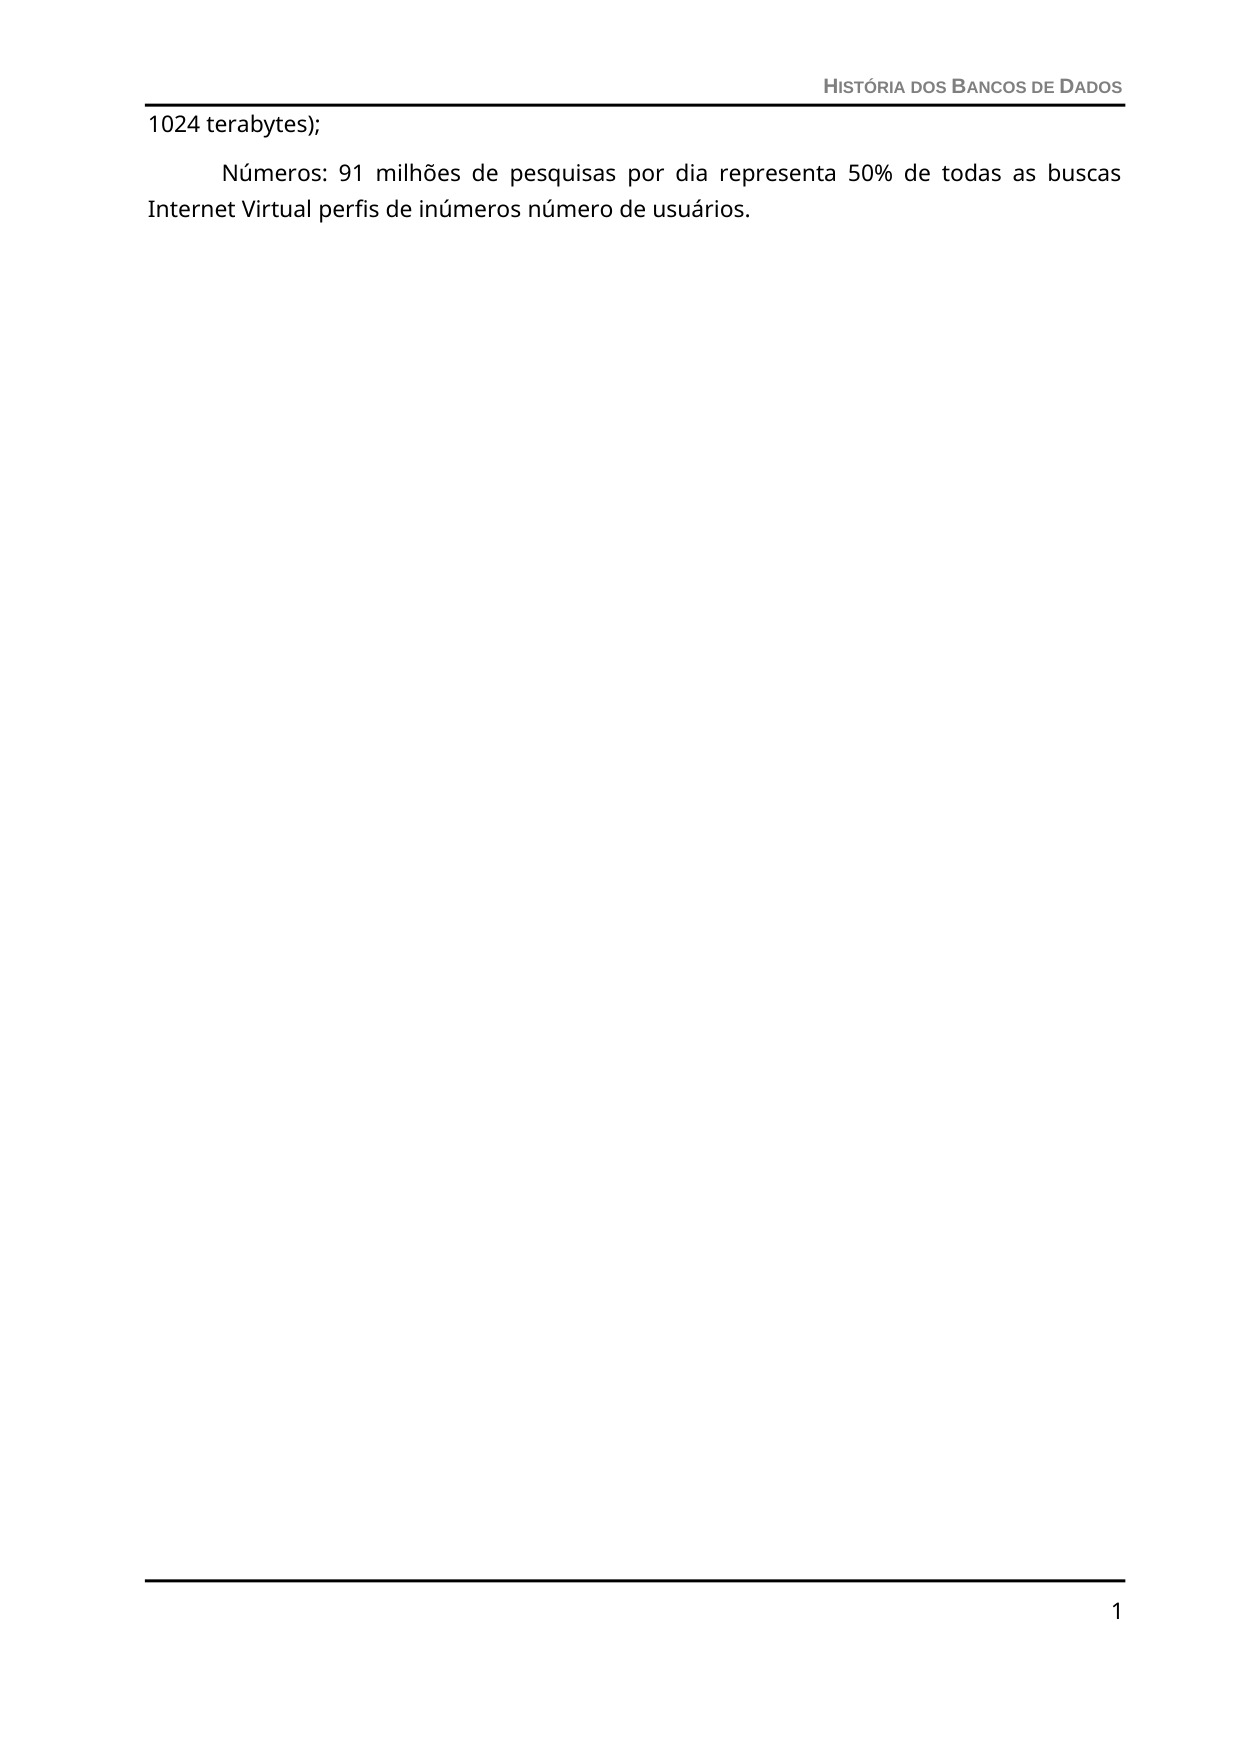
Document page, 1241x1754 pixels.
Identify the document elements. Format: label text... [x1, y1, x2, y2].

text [148, 108, 1123, 139]
text Números: 91 milhões de pesquisas por dia representa 50% de todas as buscas Internet Virtual perfis de inúmeros número de usuários. [148, 157, 1123, 224]
